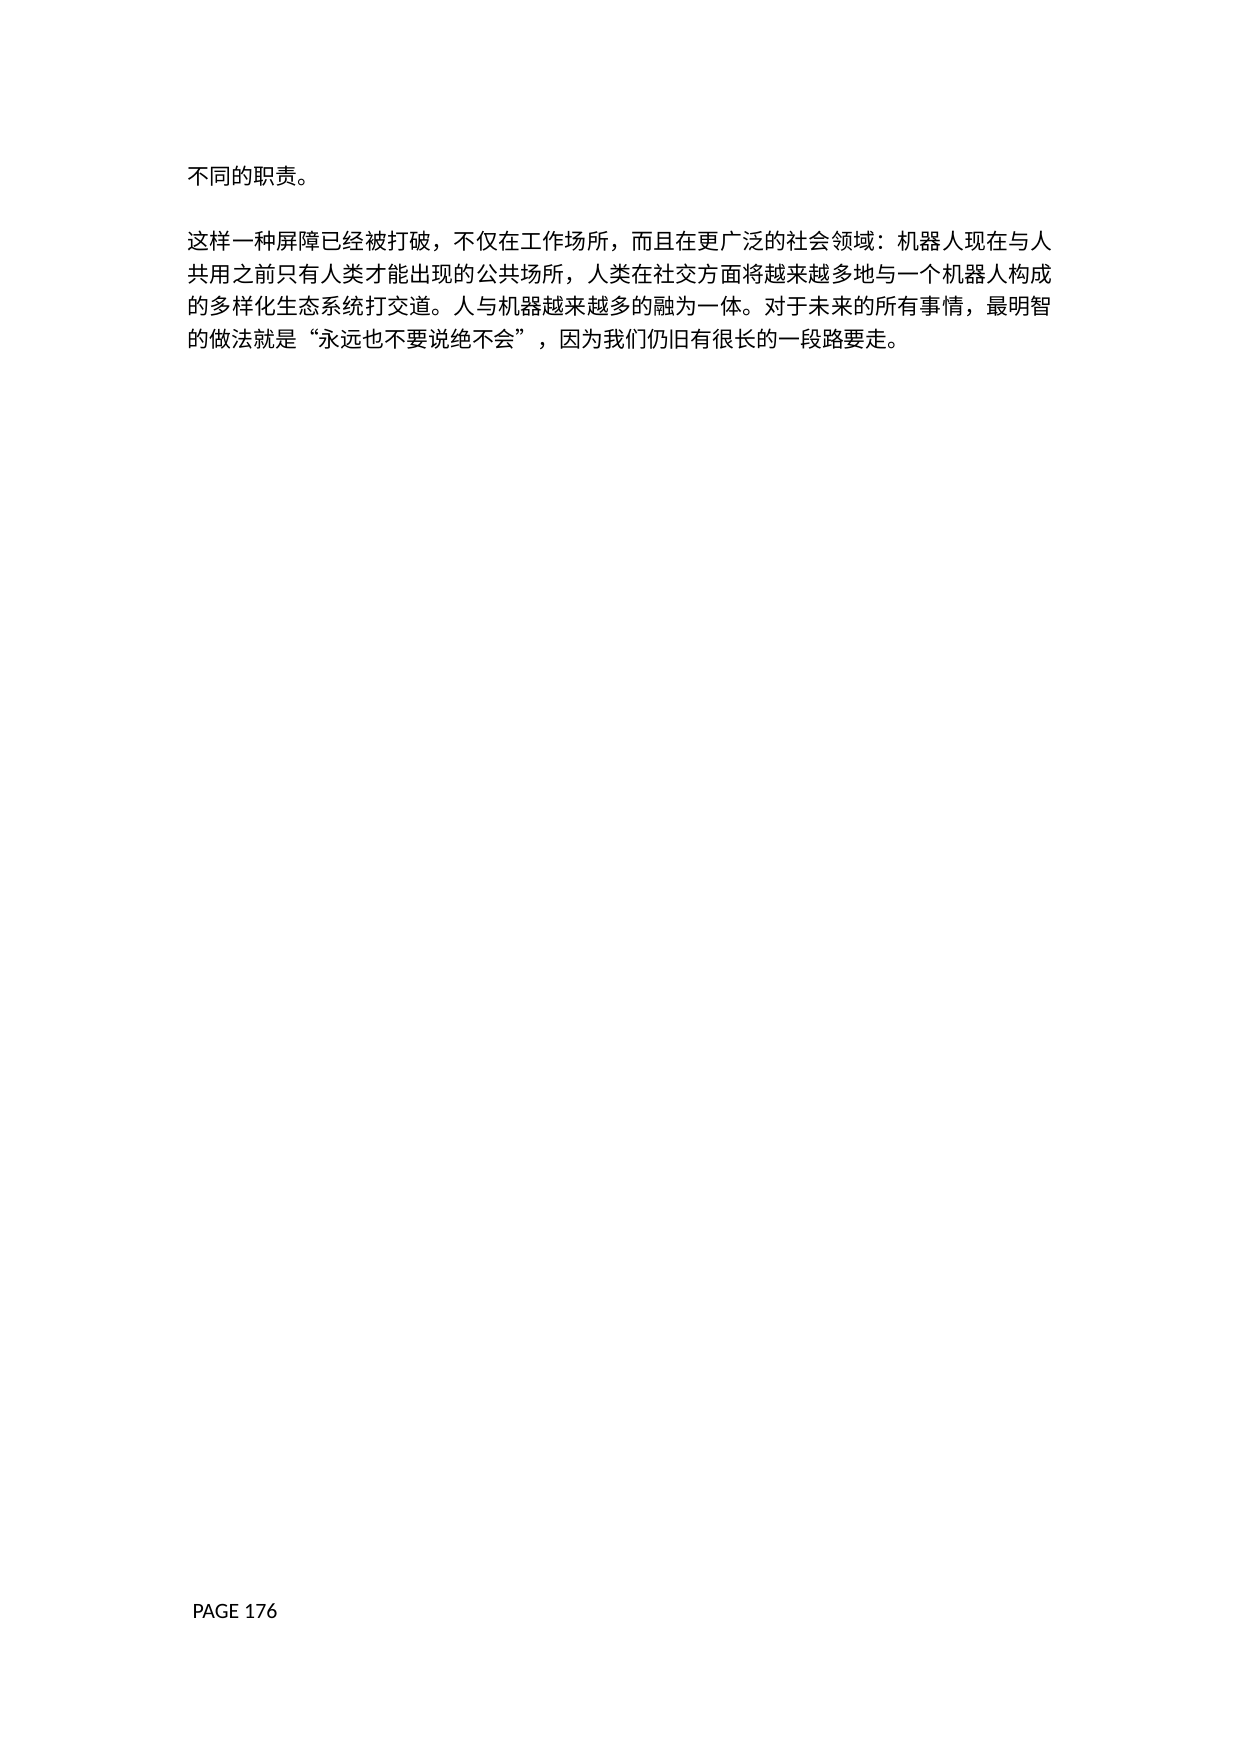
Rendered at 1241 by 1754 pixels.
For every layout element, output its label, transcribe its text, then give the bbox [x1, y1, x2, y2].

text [187, 159, 1053, 191]
text 这样一种屏障已经被打破，不仅在工作场所，而且在更广泛的社会领域：机器人现在与人共用之前只有人类才能出现的公共场所，人类在社交方面将越来越多地与一个机器人构成的多样化生态系统打交道。人与机器越来越多的融为一体。对于未来的所有事情，最明智的做法就是“永远也不要说绝不会”，因为我们仍旧有很长的一段路要走。 [187, 224, 1053, 354]
